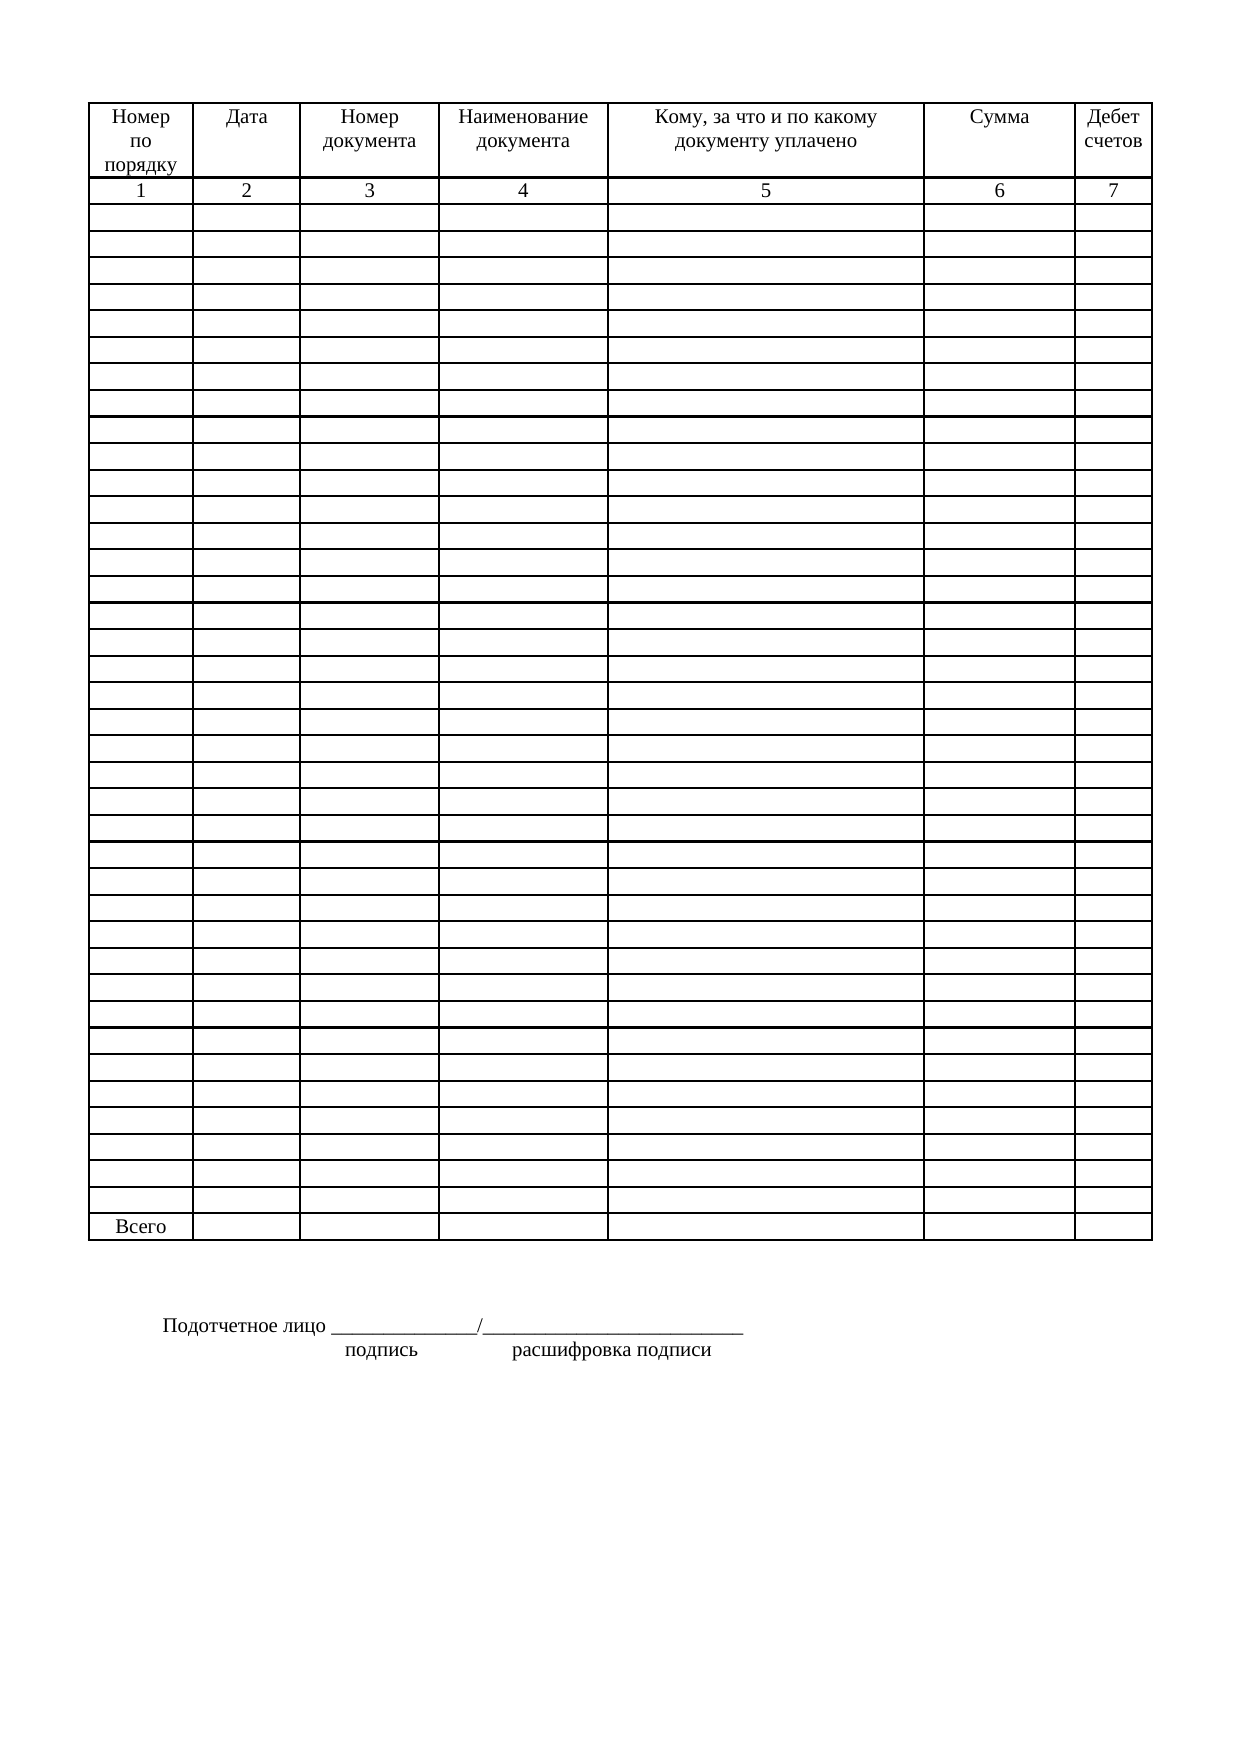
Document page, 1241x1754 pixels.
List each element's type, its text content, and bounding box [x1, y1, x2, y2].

table_cell [301, 949, 438, 973]
table_cell [925, 285, 1074, 309]
table_cell [194, 922, 299, 947]
table_cell [194, 285, 299, 309]
table_cell [925, 683, 1074, 708]
table_cell [925, 1108, 1074, 1133]
table_cell [194, 1135, 299, 1159]
table_cell [1076, 471, 1151, 495]
table_cell [194, 975, 299, 1000]
table_cell [925, 232, 1074, 256]
table_cell [301, 444, 438, 468]
table_cell [925, 604, 1074, 628]
table_cell [90, 604, 192, 628]
table_cell [90, 1055, 192, 1079]
table_cell [90, 869, 192, 893]
table_cell [1076, 444, 1151, 468]
table_cell [925, 657, 1074, 681]
table_cell 7 [1076, 179, 1151, 203]
table_cell [1076, 949, 1151, 973]
table_cell [301, 736, 438, 761]
table_cell [609, 471, 923, 495]
table_cell [925, 577, 1074, 601]
table_cell [440, 364, 606, 389]
table_cell [609, 258, 923, 283]
table_cell [90, 763, 192, 787]
table_cell [194, 550, 299, 575]
table_cell [440, 1214, 606, 1239]
table_cell [925, 205, 1074, 229]
table_cell [194, 444, 299, 468]
table_cell [609, 763, 923, 787]
table_cell [90, 1108, 192, 1133]
table_cell [925, 391, 1074, 415]
table_cell [194, 338, 299, 362]
table_cell [301, 1188, 438, 1212]
table_cell [925, 471, 1074, 495]
table_header Сумма [925, 104, 1074, 176]
table_cell [1076, 497, 1151, 522]
table_cell [609, 1188, 923, 1212]
table_cell [925, 789, 1074, 814]
table_cell [1076, 550, 1151, 575]
table_cell [194, 604, 299, 628]
table_cell [301, 630, 438, 654]
table_cell [194, 630, 299, 654]
table_cell [925, 1002, 1074, 1026]
table_header Дата [194, 104, 299, 176]
table_cell [194, 311, 299, 336]
table_cell [301, 285, 438, 309]
table_cell [1076, 657, 1151, 681]
table_cell [440, 975, 606, 1000]
table_cell [440, 736, 606, 761]
table_cell [1076, 1029, 1151, 1053]
table_cell [194, 843, 299, 867]
table_cell [90, 258, 192, 283]
table_cell [194, 497, 299, 522]
table_cell [609, 843, 923, 867]
table_cell [90, 338, 192, 362]
table_cell [301, 205, 438, 229]
table_cell [301, 1055, 438, 1079]
table_cell [194, 232, 299, 256]
table_cell [1076, 736, 1151, 761]
table_cell [90, 205, 192, 229]
table_cell [1076, 683, 1151, 708]
table_cell [925, 444, 1074, 468]
table_cell [609, 604, 923, 628]
table_cell [90, 232, 192, 256]
table_cell [609, 1214, 923, 1239]
table_cell [194, 736, 299, 761]
table_cell [925, 763, 1074, 787]
table_cell [90, 550, 192, 575]
table_cell [925, 311, 1074, 336]
table_cell [440, 577, 606, 601]
table_cell [1076, 1214, 1151, 1239]
table_cell [90, 311, 192, 336]
table_cell [440, 1188, 606, 1212]
table_cell [90, 1135, 192, 1159]
table_cell [301, 710, 438, 734]
table_cell [609, 630, 923, 654]
table_cell [609, 896, 923, 920]
table_cell [301, 471, 438, 495]
table_cell [925, 736, 1074, 761]
table_cell [440, 550, 606, 575]
table_cell [194, 205, 299, 229]
table_header Дебет счетов [1076, 104, 1151, 176]
table_cell [194, 391, 299, 415]
table_cell [440, 710, 606, 734]
table_cell [925, 1135, 1074, 1159]
table_cell [194, 1161, 299, 1186]
table_cell [609, 949, 923, 973]
table_cell [301, 843, 438, 867]
table_cell 1 [90, 179, 192, 203]
table_cell [1076, 418, 1151, 442]
table_cell [90, 975, 192, 1000]
table_cell [440, 922, 606, 947]
table_cell [90, 1029, 192, 1053]
text подпись расшифровка подписи [89, 1337, 1152, 1361]
table_cell [194, 683, 299, 708]
table_cell [301, 789, 438, 814]
table_cell [1076, 789, 1151, 814]
table_cell [194, 1214, 299, 1239]
table_cell [440, 1029, 606, 1053]
table_cell [440, 843, 606, 867]
table_cell [90, 736, 192, 761]
table_cell [440, 1108, 606, 1133]
table_cell [301, 1135, 438, 1159]
table_cell [925, 1029, 1074, 1053]
table_cell [301, 577, 438, 601]
table_cell [440, 789, 606, 814]
table_cell [90, 364, 192, 389]
table_cell [440, 949, 606, 973]
table_cell [440, 630, 606, 654]
table_cell [925, 975, 1074, 1000]
table_cell [609, 524, 923, 548]
table_cell [925, 338, 1074, 362]
table_cell [925, 630, 1074, 654]
table_cell [301, 922, 438, 947]
table_cell [440, 657, 606, 681]
table_cell [925, 364, 1074, 389]
table_cell 5 [609, 179, 923, 203]
table_cell [925, 843, 1074, 867]
table_cell Всего [90, 1214, 192, 1239]
table_cell [1076, 524, 1151, 548]
table_cell [194, 1082, 299, 1106]
table_cell [301, 1214, 438, 1239]
table_cell [301, 657, 438, 681]
table_cell [194, 577, 299, 601]
table_cell [440, 258, 606, 283]
table_cell [194, 1188, 299, 1212]
table_cell [1076, 1188, 1151, 1212]
table_cell [925, 922, 1074, 947]
table_cell [440, 444, 606, 468]
table_cell [609, 736, 923, 761]
table_cell [440, 816, 606, 840]
table_cell [301, 258, 438, 283]
table_cell [194, 949, 299, 973]
table_cell [301, 1029, 438, 1053]
table_cell [301, 975, 438, 1000]
table_cell [301, 311, 438, 336]
table_cell [925, 896, 1074, 920]
table_cell [301, 1108, 438, 1133]
table_cell [440, 1082, 606, 1106]
table_cell 3 [301, 179, 438, 203]
table_cell [609, 1082, 923, 1106]
table_cell [194, 896, 299, 920]
table_cell [609, 1055, 923, 1079]
table_cell [1076, 816, 1151, 840]
table_cell [1076, 896, 1151, 920]
table_cell [1076, 630, 1151, 654]
table_cell [1076, 258, 1151, 283]
table_cell [301, 1161, 438, 1186]
table_cell [925, 258, 1074, 283]
table_cell [301, 550, 438, 575]
table_cell [90, 683, 192, 708]
table_cell [609, 816, 923, 840]
table_cell [194, 258, 299, 283]
table_cell [1076, 1161, 1151, 1186]
table_cell [194, 1108, 299, 1133]
table_cell [301, 896, 438, 920]
table_cell [1076, 922, 1151, 947]
table_cell [1076, 604, 1151, 628]
table_cell [1076, 869, 1151, 893]
table_cell [609, 444, 923, 468]
table_cell [1076, 1108, 1151, 1133]
table_cell [194, 471, 299, 495]
table_cell [440, 1002, 606, 1026]
table_cell [1076, 710, 1151, 734]
table_cell [440, 418, 606, 442]
table_header Кому, за что и по какому документу уплачено [609, 104, 923, 176]
table_cell [90, 1082, 192, 1106]
table_cell 6 [925, 179, 1074, 203]
table_cell [925, 1161, 1074, 1186]
table_cell [440, 763, 606, 787]
table_cell [925, 1055, 1074, 1079]
table_cell [440, 604, 606, 628]
table_cell [609, 497, 923, 522]
table_cell [440, 1055, 606, 1079]
table_cell [301, 418, 438, 442]
table_cell [194, 418, 299, 442]
table_cell [194, 710, 299, 734]
table_cell [90, 1188, 192, 1212]
table_cell [440, 471, 606, 495]
table_cell [609, 869, 923, 893]
table_cell [925, 816, 1074, 840]
table_cell [1076, 311, 1151, 336]
table_cell [609, 683, 923, 708]
table_cell [90, 444, 192, 468]
table_cell [609, 311, 923, 336]
table_cell [440, 232, 606, 256]
table_cell [301, 683, 438, 708]
table_cell [90, 710, 192, 734]
table_cell [1076, 338, 1151, 362]
table_cell [90, 630, 192, 654]
table_cell [925, 1082, 1074, 1106]
table_cell [609, 789, 923, 814]
table_cell [301, 338, 438, 362]
table_cell [440, 1161, 606, 1186]
table_cell [440, 311, 606, 336]
table_cell [90, 949, 192, 973]
table_cell [925, 1214, 1074, 1239]
table_cell [301, 1082, 438, 1106]
table_cell [90, 922, 192, 947]
table_cell [90, 577, 192, 601]
table_cell [1076, 763, 1151, 787]
table_cell [90, 896, 192, 920]
table_cell [1076, 1082, 1151, 1106]
table_cell [194, 1029, 299, 1053]
table_cell [301, 364, 438, 389]
table_cell [609, 657, 923, 681]
table_cell [609, 418, 923, 442]
table_header Наименование документа [440, 104, 606, 176]
table_cell [609, 285, 923, 309]
table_cell [609, 232, 923, 256]
table_cell [301, 816, 438, 840]
table_cell [440, 683, 606, 708]
table_cell [301, 497, 438, 522]
table_cell [609, 550, 923, 575]
table_header Номер документа [301, 104, 438, 176]
table_cell [1076, 577, 1151, 601]
table_cell [90, 789, 192, 814]
table_cell [609, 975, 923, 1000]
table_cell [609, 205, 923, 229]
table_cell [1076, 391, 1151, 415]
table_cell [90, 497, 192, 522]
table_cell [301, 604, 438, 628]
table_cell [609, 1135, 923, 1159]
table_cell [194, 763, 299, 787]
table_cell [90, 657, 192, 681]
table_cell [609, 1108, 923, 1133]
table_cell [440, 205, 606, 229]
table_cell [90, 1161, 192, 1186]
table_cell [925, 710, 1074, 734]
table_cell [440, 524, 606, 548]
table_cell [609, 391, 923, 415]
table_cell [609, 1029, 923, 1053]
table_cell [301, 232, 438, 256]
table_cell [301, 763, 438, 787]
table_cell [609, 338, 923, 362]
table_cell [440, 338, 606, 362]
table_cell [194, 869, 299, 893]
table_cell [90, 391, 192, 415]
table_cell [440, 497, 606, 522]
table_cell [925, 1188, 1074, 1212]
table_cell [609, 577, 923, 601]
table_cell [1076, 1055, 1151, 1079]
table_cell [609, 1161, 923, 1186]
table_cell [609, 710, 923, 734]
table_cell [440, 391, 606, 415]
table_cell [1076, 205, 1151, 229]
table_cell [90, 1002, 192, 1026]
table_cell [1076, 843, 1151, 867]
table_cell [301, 1002, 438, 1026]
table_cell [194, 364, 299, 389]
table_cell [194, 657, 299, 681]
table_cell [90, 816, 192, 840]
table_cell [301, 391, 438, 415]
table_cell [440, 285, 606, 309]
table_cell [925, 869, 1074, 893]
table_cell [194, 1002, 299, 1026]
table_cell [90, 418, 192, 442]
text Подотчетное лицо ______________/_________________________ [89, 1313, 1152, 1337]
table_cell [609, 364, 923, 389]
table_cell [194, 816, 299, 840]
table_cell [90, 285, 192, 309]
table_cell [90, 843, 192, 867]
table_cell [1076, 232, 1151, 256]
table_cell [1076, 1002, 1151, 1026]
table_cell [609, 922, 923, 947]
table_cell [925, 497, 1074, 522]
table_cell [194, 789, 299, 814]
table_cell [301, 524, 438, 548]
table_cell [1076, 975, 1151, 1000]
table_cell [440, 896, 606, 920]
table_cell [1076, 364, 1151, 389]
table_cell 2 [194, 179, 299, 203]
table_cell [925, 418, 1074, 442]
table_cell [90, 524, 192, 548]
table_cell [90, 471, 192, 495]
table_cell [301, 869, 438, 893]
table_cell [609, 1002, 923, 1026]
table_cell [194, 524, 299, 548]
table_cell [440, 1135, 606, 1159]
table_cell [1076, 1135, 1151, 1159]
table_header Номер по порядку [90, 104, 192, 176]
table_cell [925, 949, 1074, 973]
table_cell 4 [440, 179, 606, 203]
table_cell [925, 550, 1074, 575]
table_cell [1076, 285, 1151, 309]
table_cell [925, 524, 1074, 548]
table_cell [194, 1055, 299, 1079]
table_cell [440, 869, 606, 893]
